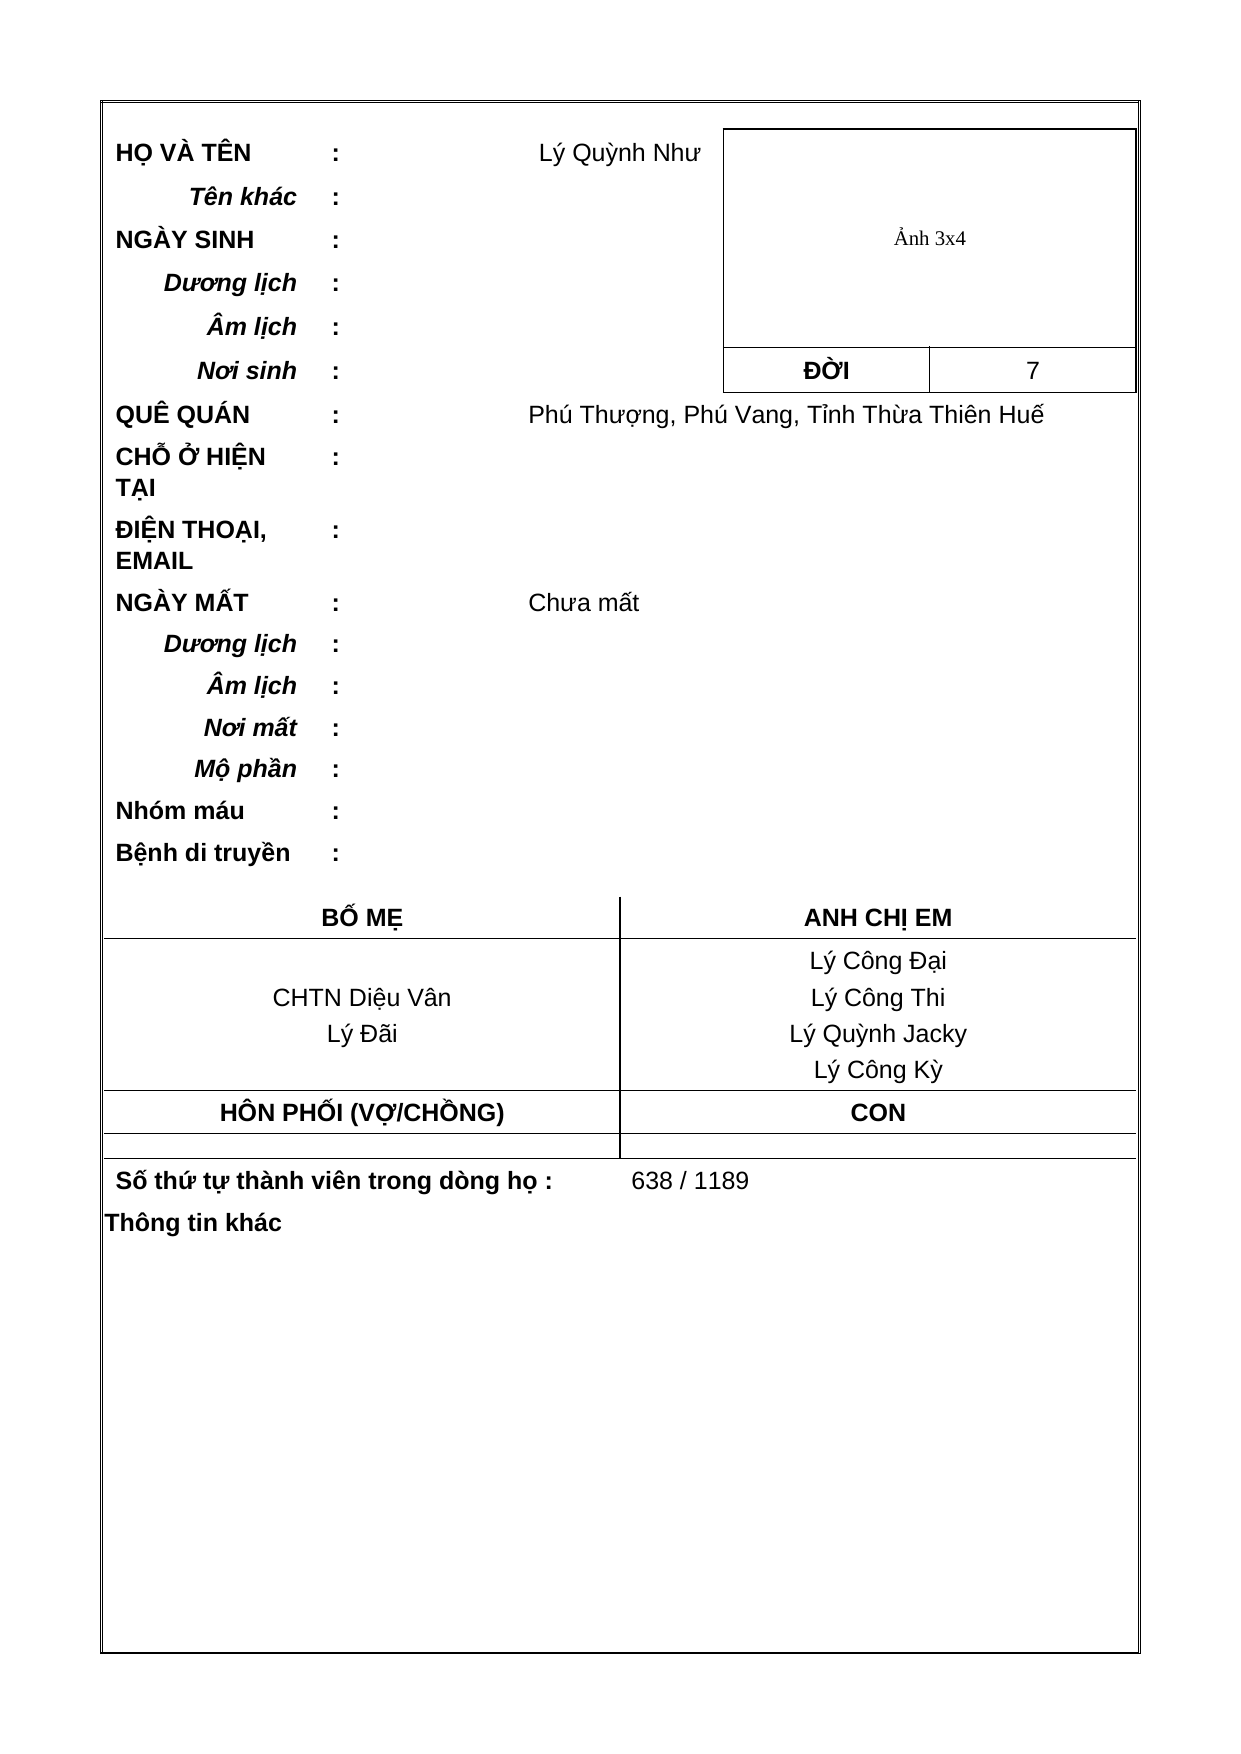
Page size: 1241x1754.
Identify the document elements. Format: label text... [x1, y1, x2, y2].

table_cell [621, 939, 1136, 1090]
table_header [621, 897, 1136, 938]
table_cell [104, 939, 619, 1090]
text Thông tin khác [104, 1206, 1136, 1237]
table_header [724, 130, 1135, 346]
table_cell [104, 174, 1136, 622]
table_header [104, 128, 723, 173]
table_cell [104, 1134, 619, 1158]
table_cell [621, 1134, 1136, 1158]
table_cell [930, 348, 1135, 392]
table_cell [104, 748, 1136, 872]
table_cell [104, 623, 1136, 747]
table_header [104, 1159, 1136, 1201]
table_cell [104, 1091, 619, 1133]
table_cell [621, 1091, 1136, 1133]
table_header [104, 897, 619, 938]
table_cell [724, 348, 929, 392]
